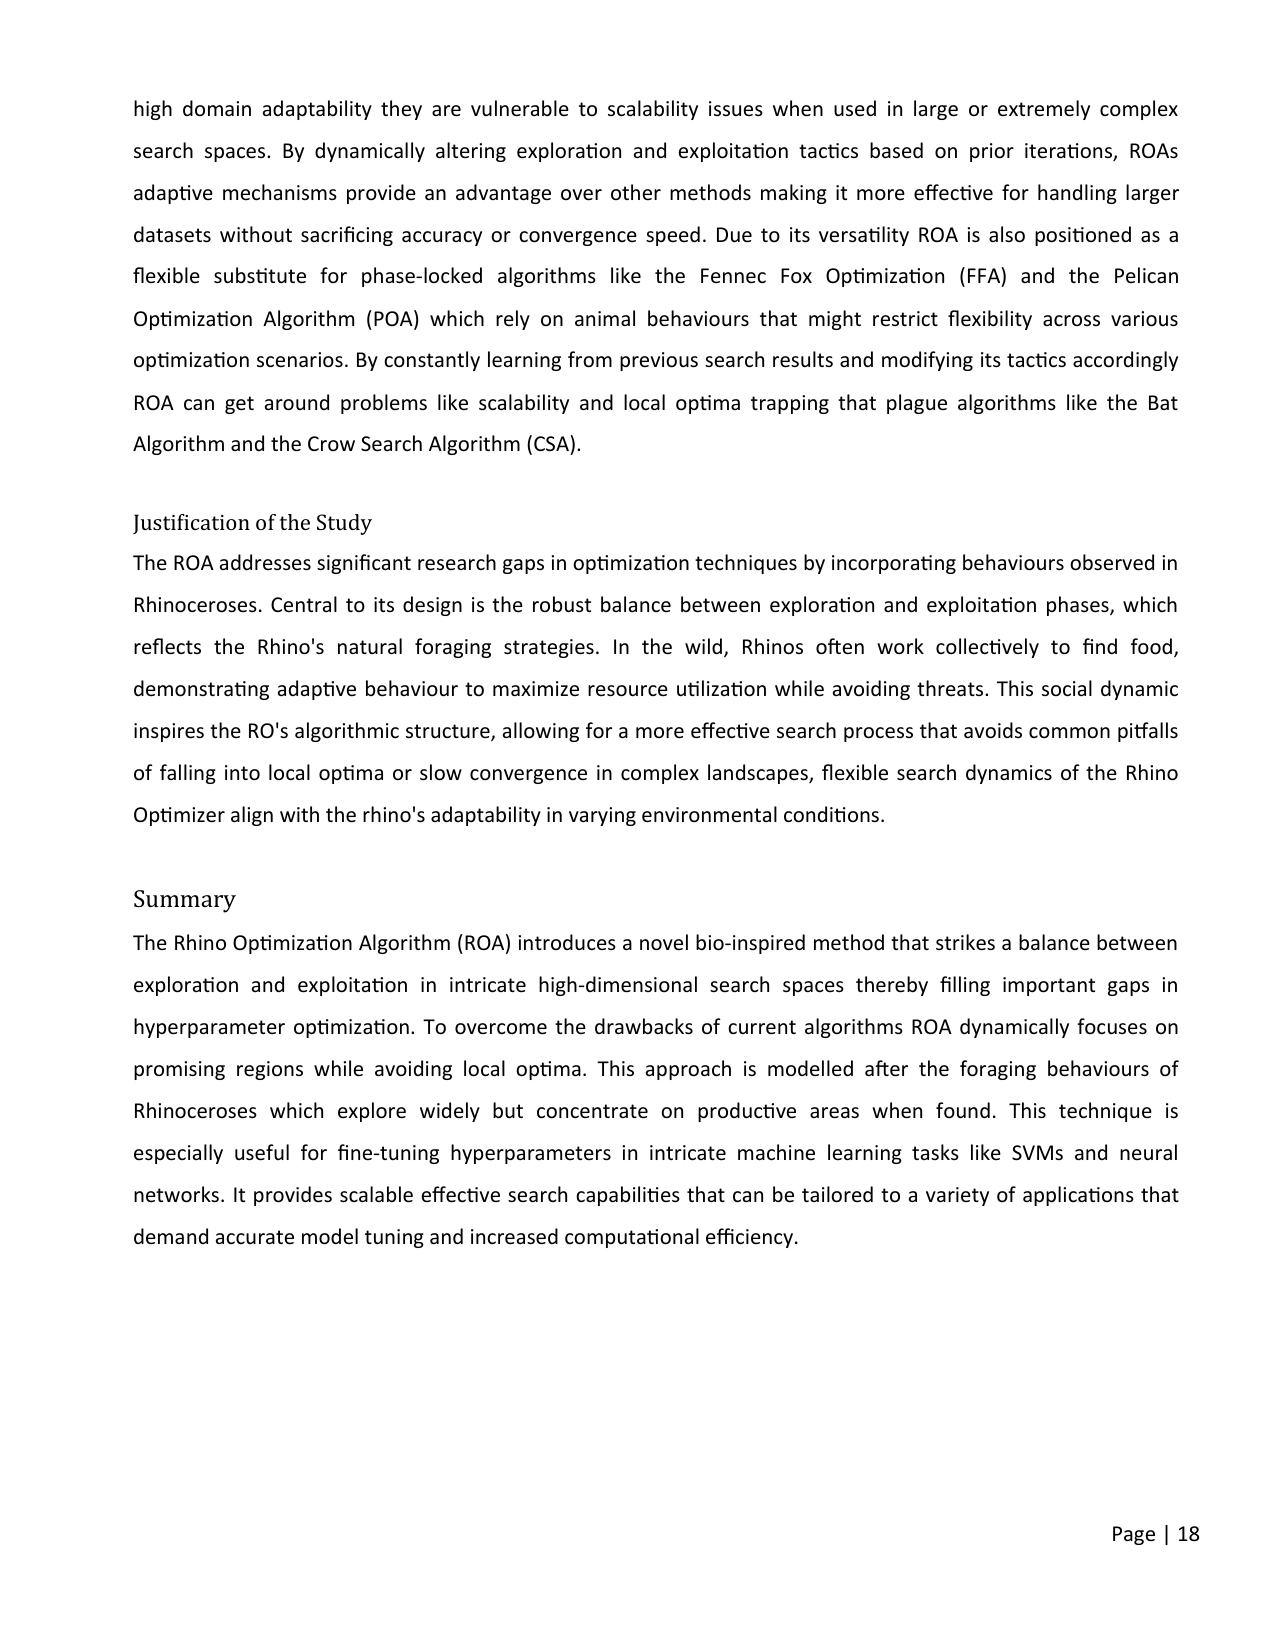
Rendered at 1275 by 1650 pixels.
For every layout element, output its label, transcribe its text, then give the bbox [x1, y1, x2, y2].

text Summary [133, 884, 1181, 913]
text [133, 94, 1181, 458]
text The Rhino Optimization Algorithm (ROA) introduces a novel bio-inspired method that strikes a balance between exploration and exploitation in intricate high-dimensional search spaces thereby filling important gaps in hyperparameter optimization. To overcome the drawbacks of current algorithms ROA dynamically focuses on promising regions while avoiding local optima. This approach is modelled after the foraging behaviours of Rhinoceroses which explore widely but concentrate on productive areas when found. This technique is especially useful for fine-tuning hyperparameters in intricate machine learning tasks like SVMs and neural networks. It provides scalable effective search capabilities that can be tailored to a variety of applications that demand accurate model tuning and increased computational efficiency. [133, 928, 1181, 1250]
text The ROA addresses significant research gaps in optimization techniques by incorporating behaviours observed in Rhinoceroses. Central to its design is the robust balance between exploration and exploitation phases, which reflects the Rhino's natural foraging strategies. In the wild, Rhinos often work collectively to find food, demonstrating adaptive behaviour to maximize resource utilization while avoiding threats. This social dynamic inspires the RO's algorithmic structure, allowing for a more effective search process that avoids common pitfalls of falling into local optima or slow convergence in complex landscapes, flexible search dynamics of the Rhino Optimizer align with the rhino's adaptability in varying environmental conditions. [133, 548, 1181, 828]
subtitle Justification of the Study [133, 509, 1200, 536]
